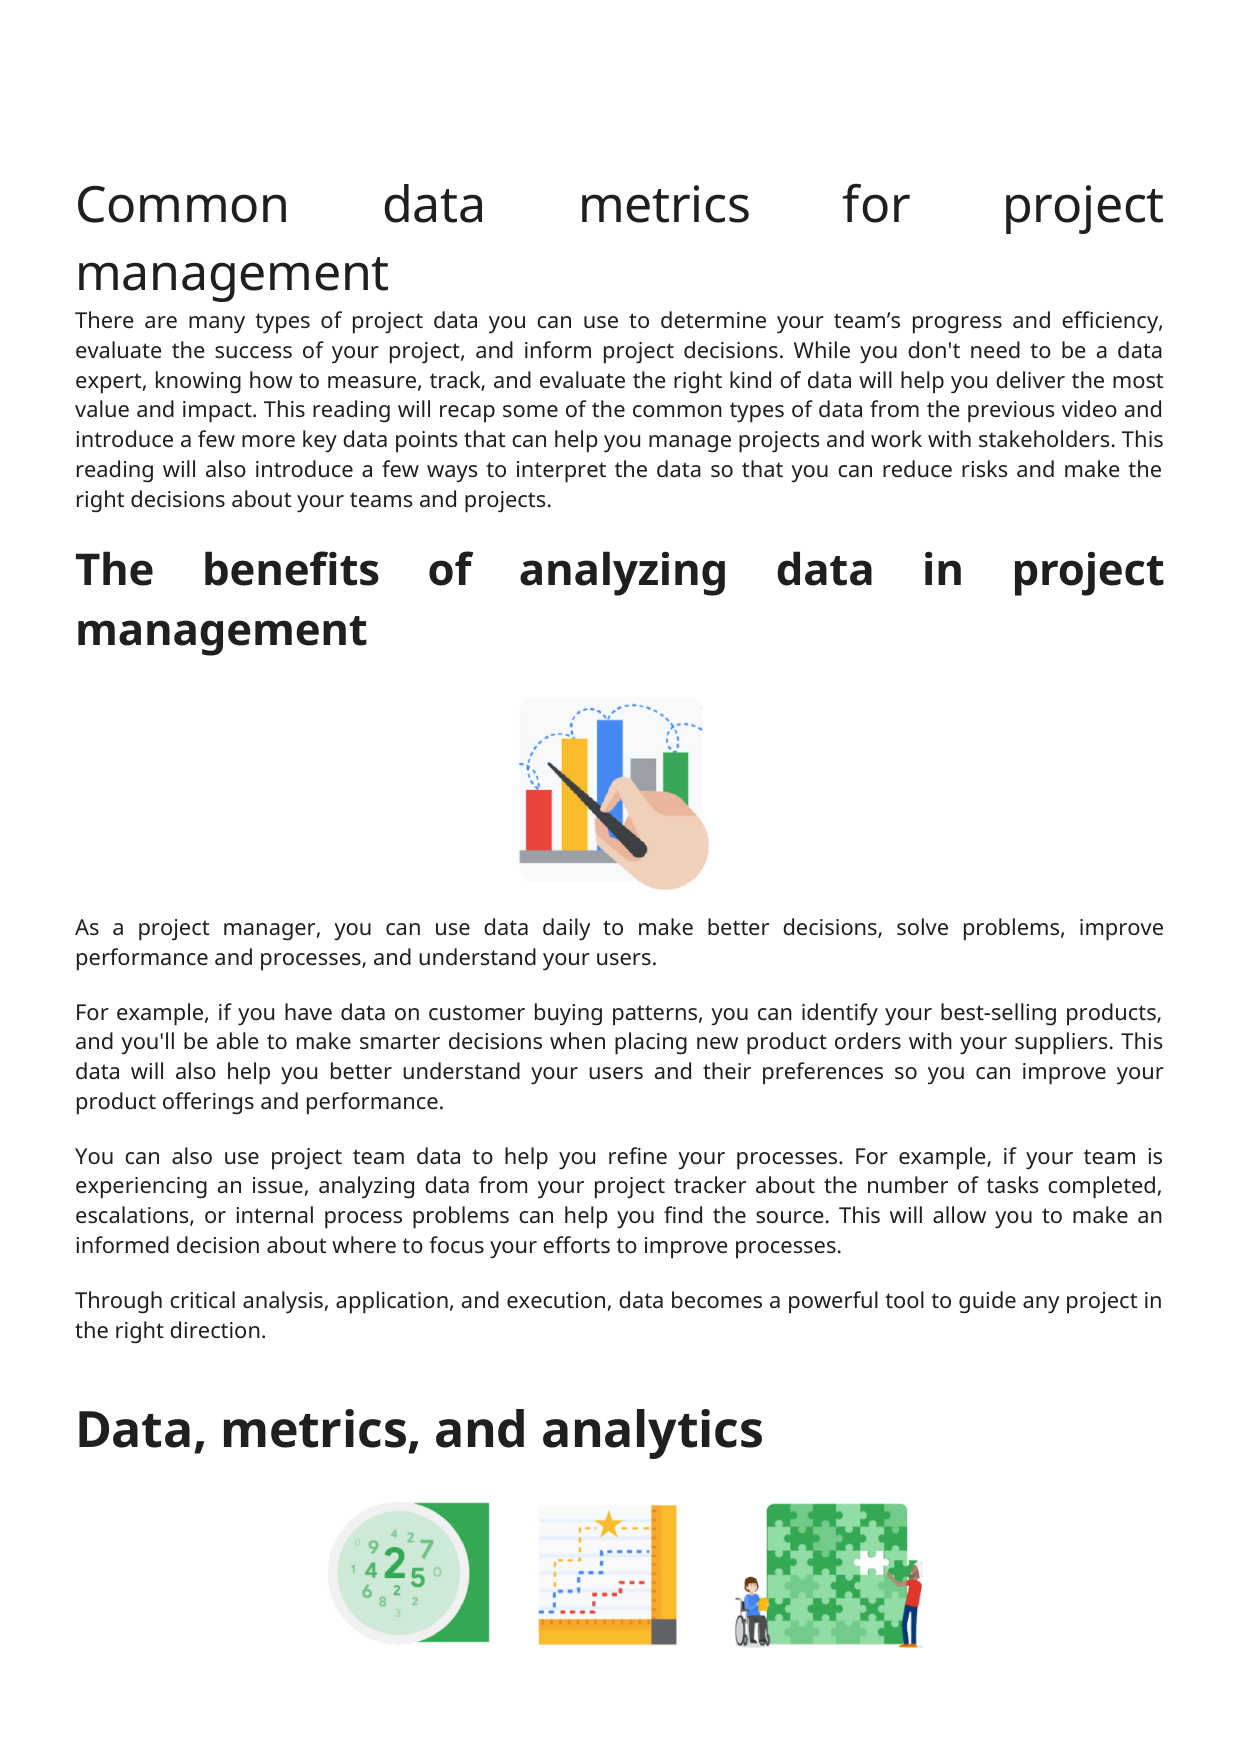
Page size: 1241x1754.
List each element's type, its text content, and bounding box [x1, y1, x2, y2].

text For example, if you have data on customer buying patterns, you can identify your best-selling products, and you'll be able to make smarter decisions when placing new product orders with your suppliers. This data will also help you better understand your users and their preferences so you can improve your product offerings and performance. [75, 996, 1165, 1116]
subtitle Data, metrics, and analytics [75, 1394, 1165, 1462]
text You can also use project team data to help you refine your processes. For example, if your team is experiencing an issue, analyzing data from your project tracker about the number of tasks completed, escalations, or internal process problems can help you find the source. This will allow you to make an informed decision about where to focus your efforts to improve processes. [75, 1141, 1165, 1260]
text As a project manager, you can use data daily to make better decisions, solve problems, improve performance and processes, and understand your users. [75, 912, 1165, 971]
picture [122, 1500, 1118, 1648]
subtitle Common data metrics for project management [75, 169, 1165, 305]
subtitle The benefits of analyzing data in project management [75, 538, 1165, 658]
text There are many types of project data you can use to determine your team’s progress and efficiency, evaluate the success of your project, and inform project decisions. While you don't need to be a data expert, knowing how to measure, track, and evaluate the right kind of data will help you deliver the most value and impact. This reading will recap some of the common types of data from the previous video and introduce a few more key data points that can help you manage projects and work with stakeholders. This reading will also introduce a few ways to interpret the data so that you can reduce risks and make the right decisions about your teams and projects. [75, 305, 1165, 513]
picture [75, 695, 1166, 893]
text Through critical analysis, application, and execution, data becomes a powerful tool to guide any project in the right direction. [75, 1285, 1165, 1344]
